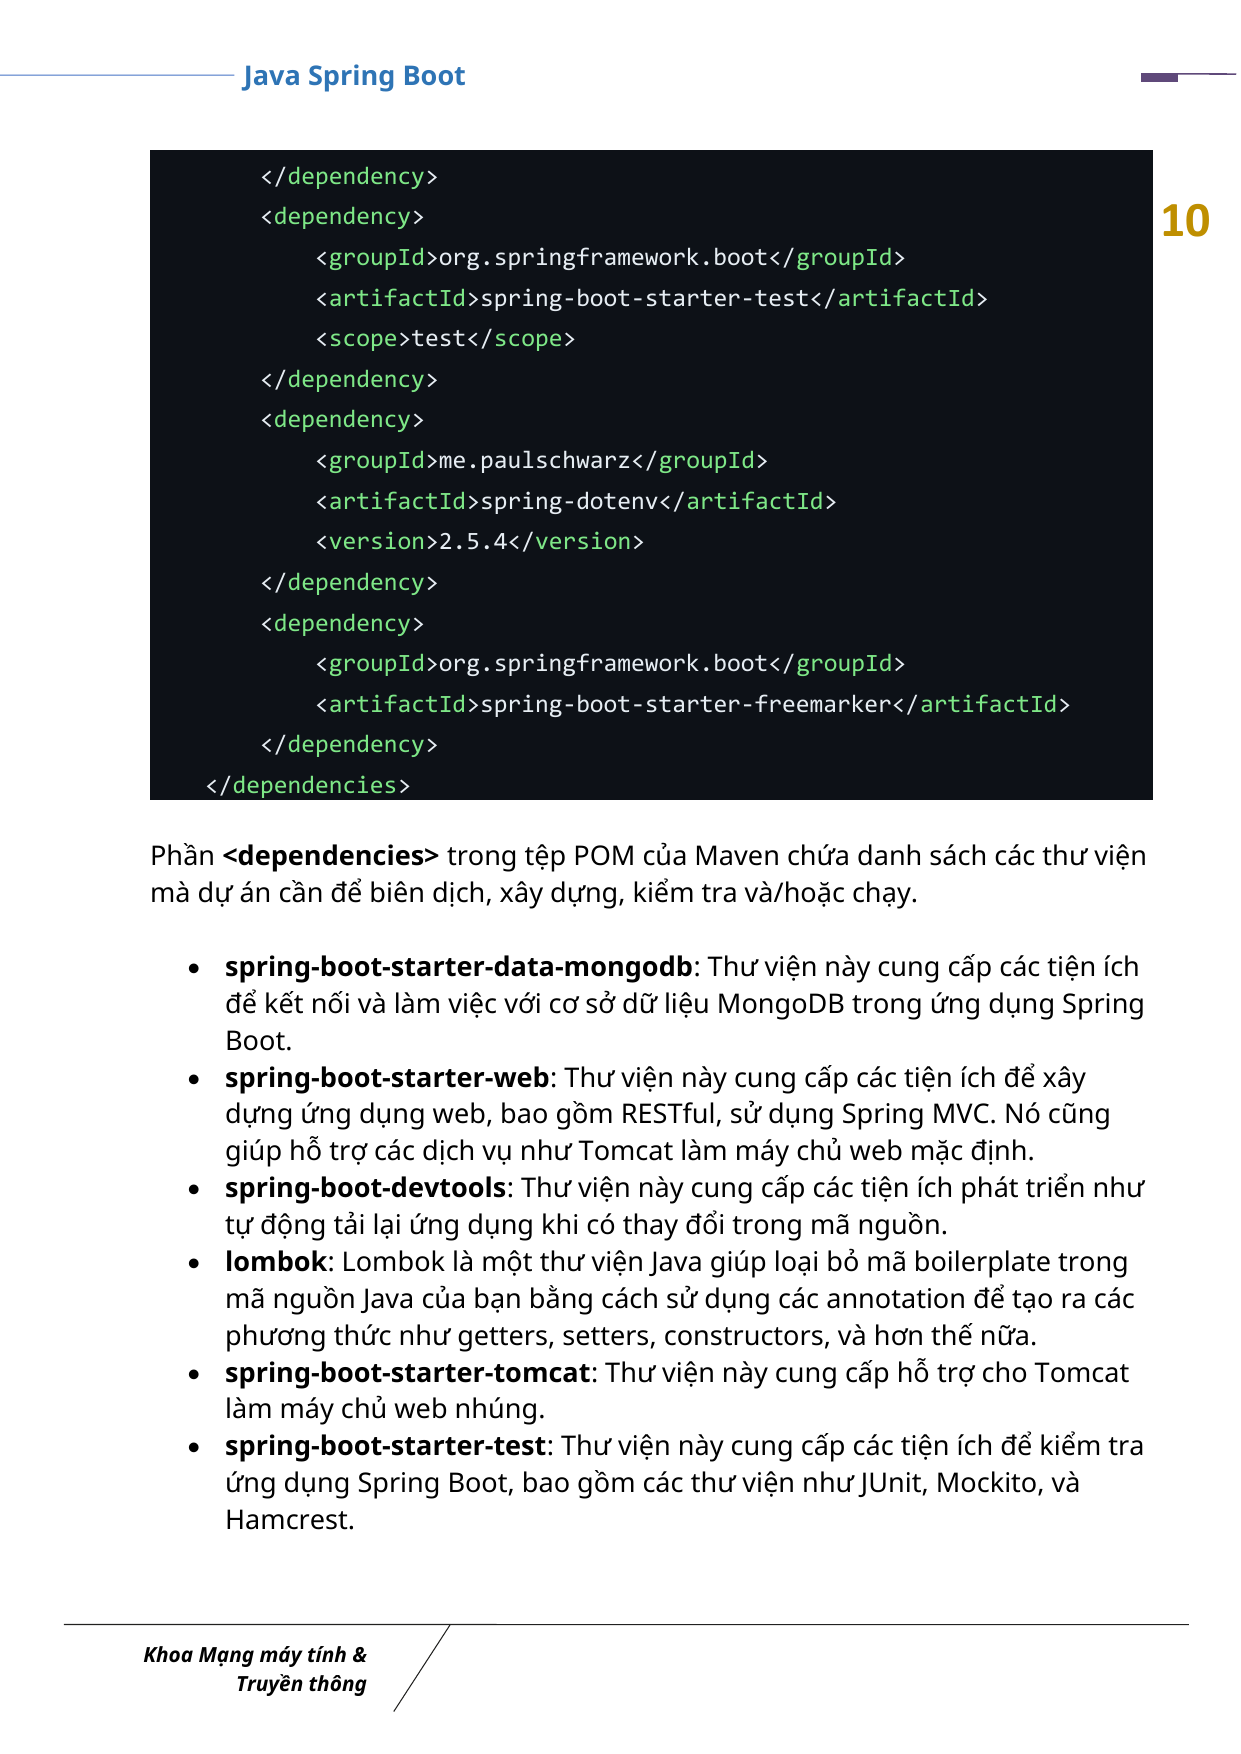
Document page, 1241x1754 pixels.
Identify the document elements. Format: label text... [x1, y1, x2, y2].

text </dependency> [150, 150, 1153, 191]
text <artifactId>spring-boot-starter-test</artifactId> [150, 272, 1153, 312]
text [150, 231, 1153, 272]
text </dependency> [150, 353, 1153, 394]
text <groupId>org.springframework.boot</groupId> [150, 637, 1153, 678]
list spring-boot-starter-tomcat: Thư viện này cung cấp hỗ trợ cho Tomcat làm máy chủ web nhúng. [187, 1353, 1153, 1427]
text </dependency> [150, 719, 1153, 759]
text <groupId>me.paulschwarz</groupId> [150, 434, 1153, 475]
list spring-boot-devtools: Thư viện này cung cấp các tiện ích phát triển như tự động tải lại ứng dụng khi có thay đổi trong mã nguồn. [187, 1169, 1153, 1242]
text <dependency> [150, 597, 1153, 637]
text <dependency> [150, 394, 1153, 434]
list spring-boot-starter-data-mongodb: Thư viện này cung cấp các tiện ích để kết nối và làm việc với cơ sở dữ liệu MongoDB trong ứng dụng Spring Boot. [187, 947, 1153, 1058]
text </dependencies> [150, 759, 1153, 800]
text <version>2.5.4</version> [150, 516, 1153, 556]
list lombok: Lombok là một thư viện Java giúp loại bỏ mã boilerplate trong mã nguồn Java của bạn bằng cách sử dụng các annotation để tạo ra các phương thức như getters, setters, constructors, và hơn thế nữa. [187, 1242, 1153, 1353]
text <artifactId>spring-dotenv</artifactId> [150, 475, 1153, 516]
text </dependency> [150, 556, 1153, 597]
list spring-boot-starter-web: Thư viện này cung cấp các tiện ích để xây dựng ứng dụng web, bao gồm RESTful, sử dụng Spring MVC. Nó cũng giúp hỗ trợ các dịch vụ như Tomcat làm máy chủ web mặc định. [187, 1058, 1153, 1169]
list spring-boot-starter-test: Thư viện này cung cấp các tiện ích để kiểm tra ứng dụng Spring Boot, bao gồm các thư viện như JUnit, Mockito, và Hamcrest. [187, 1427, 1153, 1537]
text Phần <dependencies> trong tệp POM của Maven chứa danh sách các thư viện mà dự án cần để biên dịch, xây dựng, kiểm tra và/hoặc chạy. [150, 837, 1153, 911]
text <scope>test</scope> [150, 312, 1153, 353]
text <artifactId>spring-boot-starter-freemarker</artifactId> [150, 678, 1153, 719]
text <dependency> [150, 191, 1153, 231]
